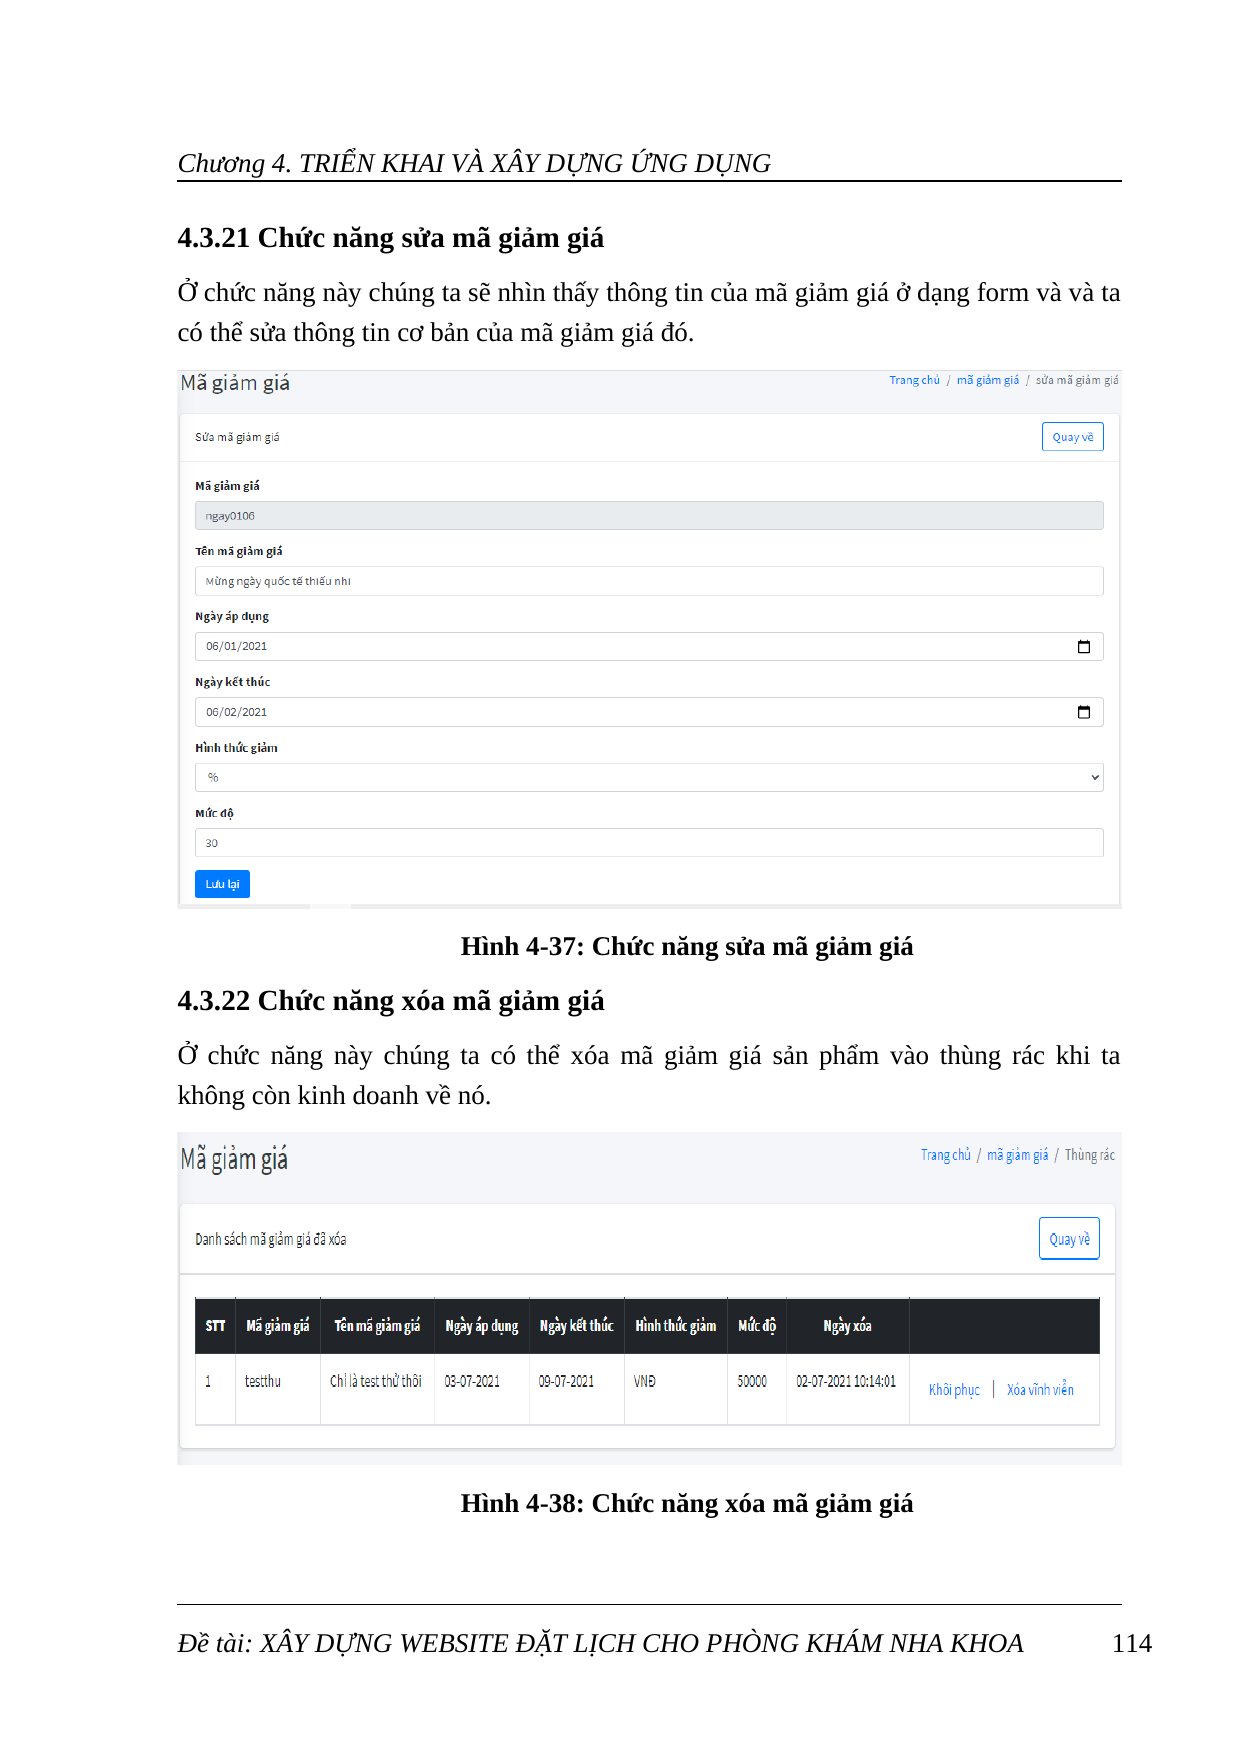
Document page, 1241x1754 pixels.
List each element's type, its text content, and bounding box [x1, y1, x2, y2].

picture [177, 369, 1123, 909]
picture [177, 1132, 1123, 1465]
text 4.3.22 Chức năng xóa mã giảm giá [177, 983, 1122, 1017]
text Ở chức năng này chúng ta có thể xóa mã giảm giá sản phẩm vào thùng rác khi ta không còn kinh doanh về nó. [177, 1039, 1122, 1111]
text Ở chức năng này chúng ta sẽ nhìn thấy thông tin của mã giảm giá ở dạng form và và ta có thể sửa thông tin cơ bản của mã giảm giá đó. [177, 276, 1122, 347]
text 4.3.21 Chức năng sửa mã giảm giá [177, 220, 1122, 253]
